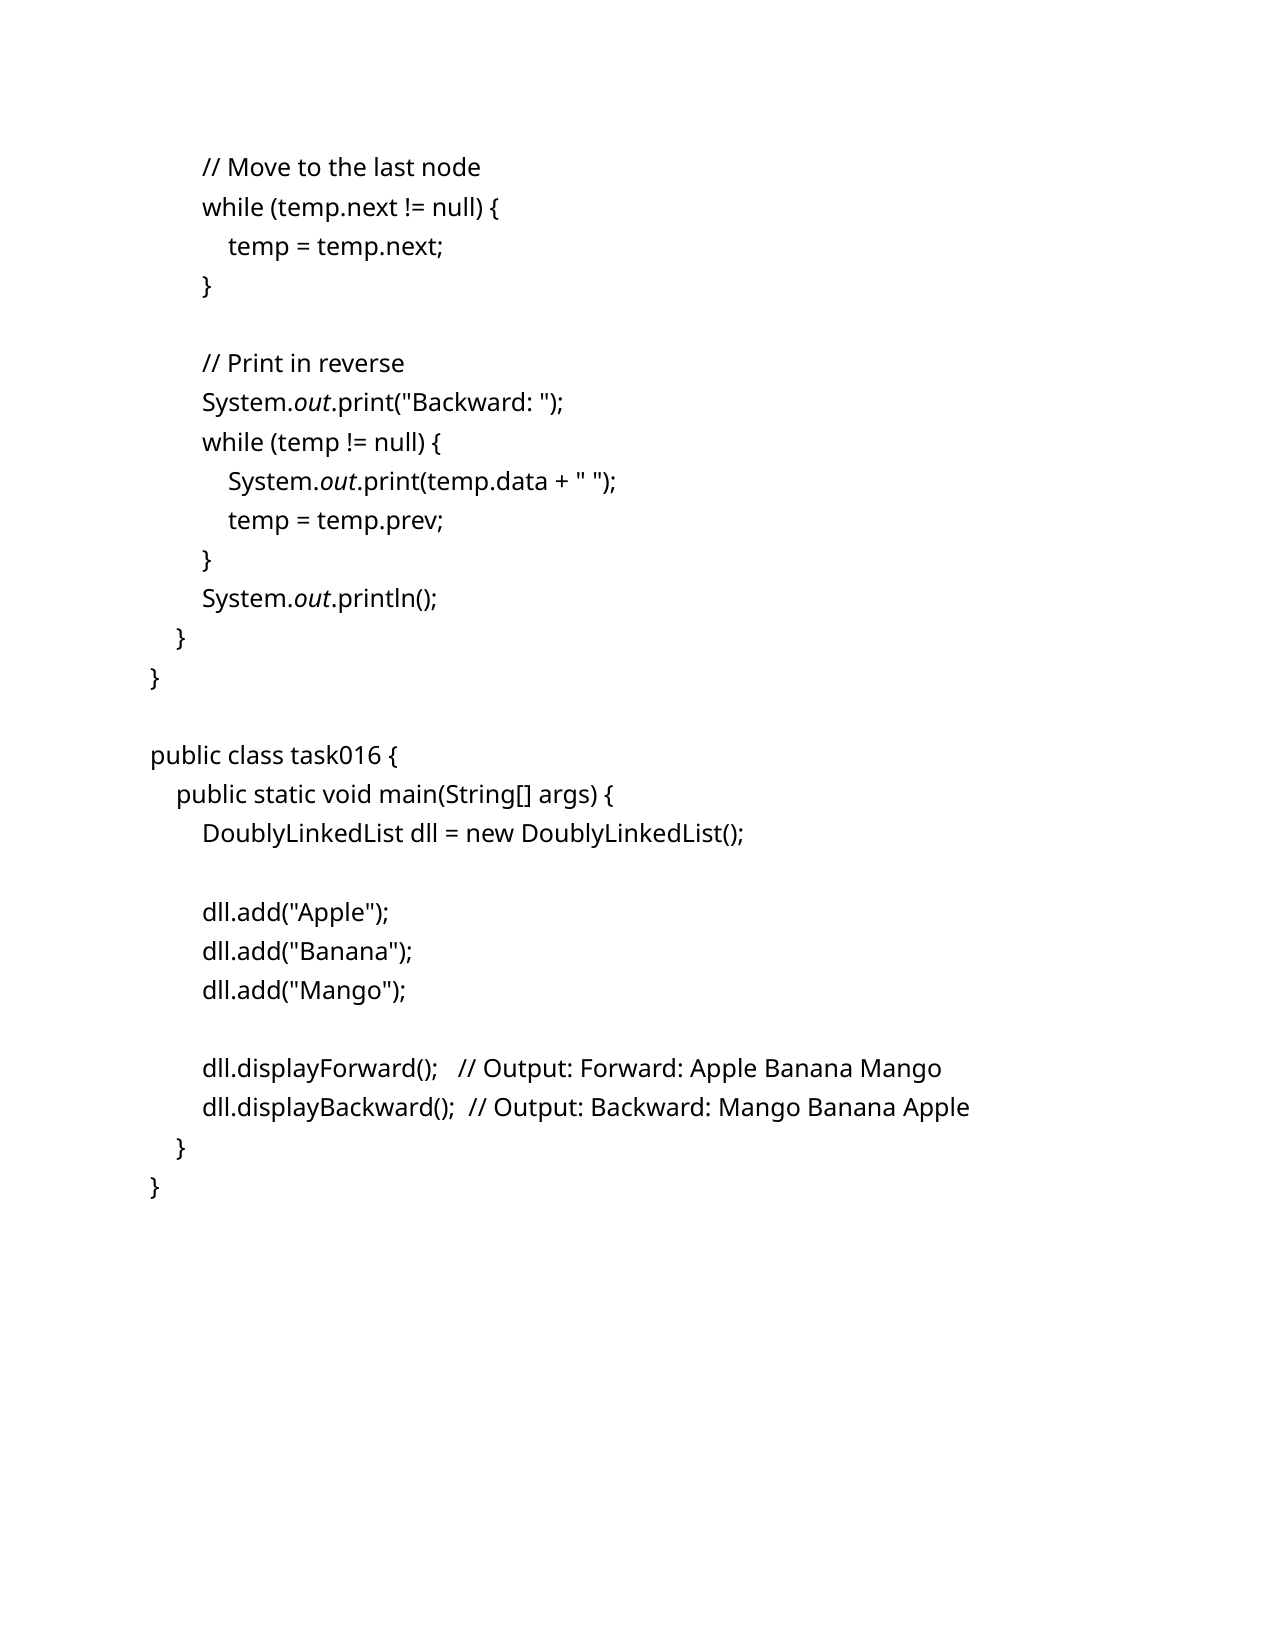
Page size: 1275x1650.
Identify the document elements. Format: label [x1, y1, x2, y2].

text [150, 150, 1125, 1202]
